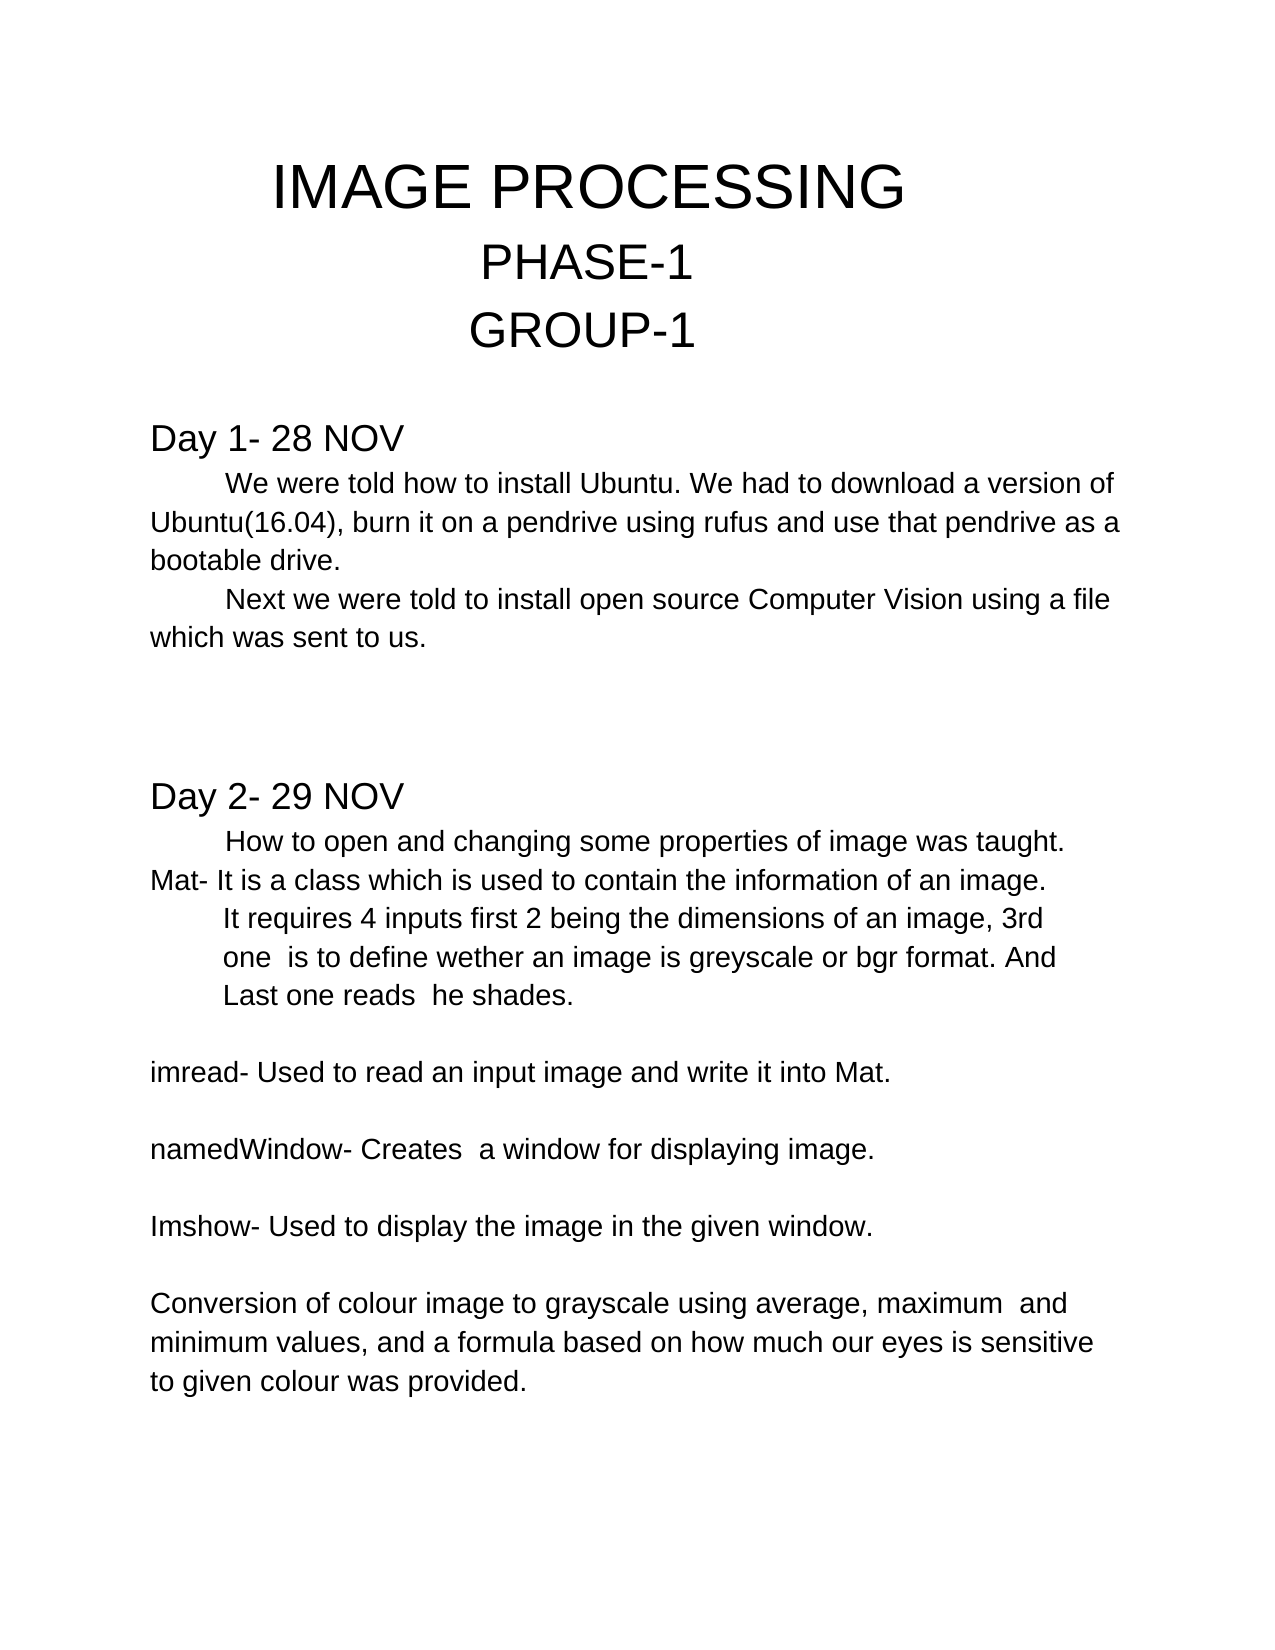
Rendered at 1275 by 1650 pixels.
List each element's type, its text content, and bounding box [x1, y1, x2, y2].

text Day 2- 29 NOV [150, 774, 1125, 817]
text PHASE-1 [150, 233, 1125, 290]
text How to open and changing some properties of image was taught. [150, 824, 1125, 857]
text Day 1- 28 NOV [150, 416, 1125, 459]
text IMAGE PROCESSING [150, 150, 1125, 222]
text GROUP-1 [150, 301, 1125, 358]
text We were told how to install Ubuntu. We had to download a version of Ubuntu(16.04), burn it on a pendrive using rufus and use that pendrive as a bootable drive. [150, 466, 1125, 577]
text namedWindow- Creates a window for displaying image. [150, 1132, 1125, 1166]
text Mat- It is a class which is used to contain the information of an image. [150, 862, 1125, 896]
text one is to define wether an image is greyscale or bgr format. And [150, 939, 1125, 973]
text It requires 4 inputs first 2 being the dimensions of an image, 3rd [150, 901, 1125, 934]
text Next we were told to install open source Computer Vision using a file which was sent to us. [150, 582, 1125, 654]
text Imshow- Used to display the image in the given window. [150, 1209, 1125, 1243]
text Conversion of colour image to grayscale using average, maximum and minimum values, and a formula based on how much our eyes is sensitive to given colour was provided. [150, 1286, 1125, 1397]
text Last one reads he shades. [150, 978, 1125, 1012]
text imread- Used to read an input image and write it into Mat. [150, 1055, 1125, 1089]
